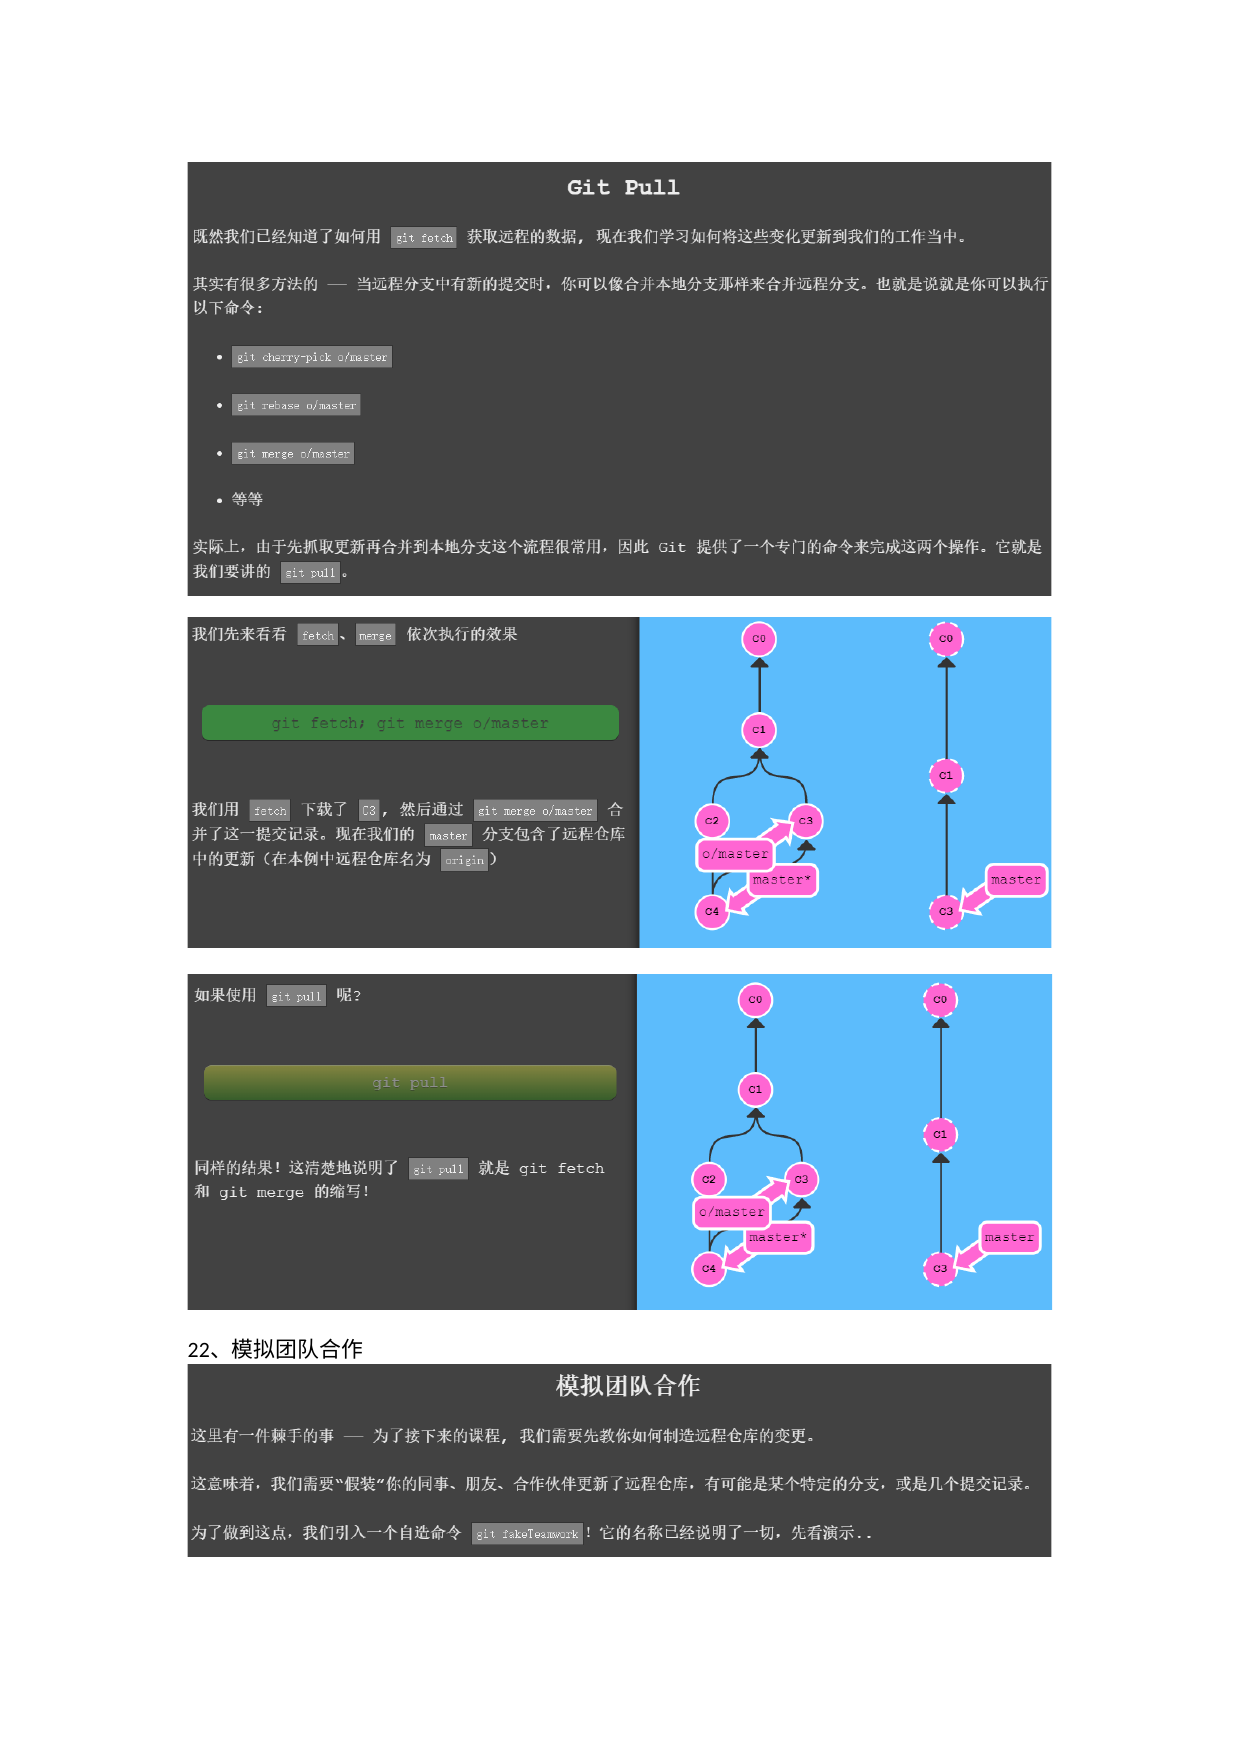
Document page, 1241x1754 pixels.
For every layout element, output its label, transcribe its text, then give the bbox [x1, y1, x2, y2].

picture [187, 617, 1052, 948]
picture [187, 1364, 1052, 1557]
picture [187, 162, 1052, 596]
picture [187, 974, 1053, 1310]
list 模拟团队合作 [187, 1332, 1053, 1364]
